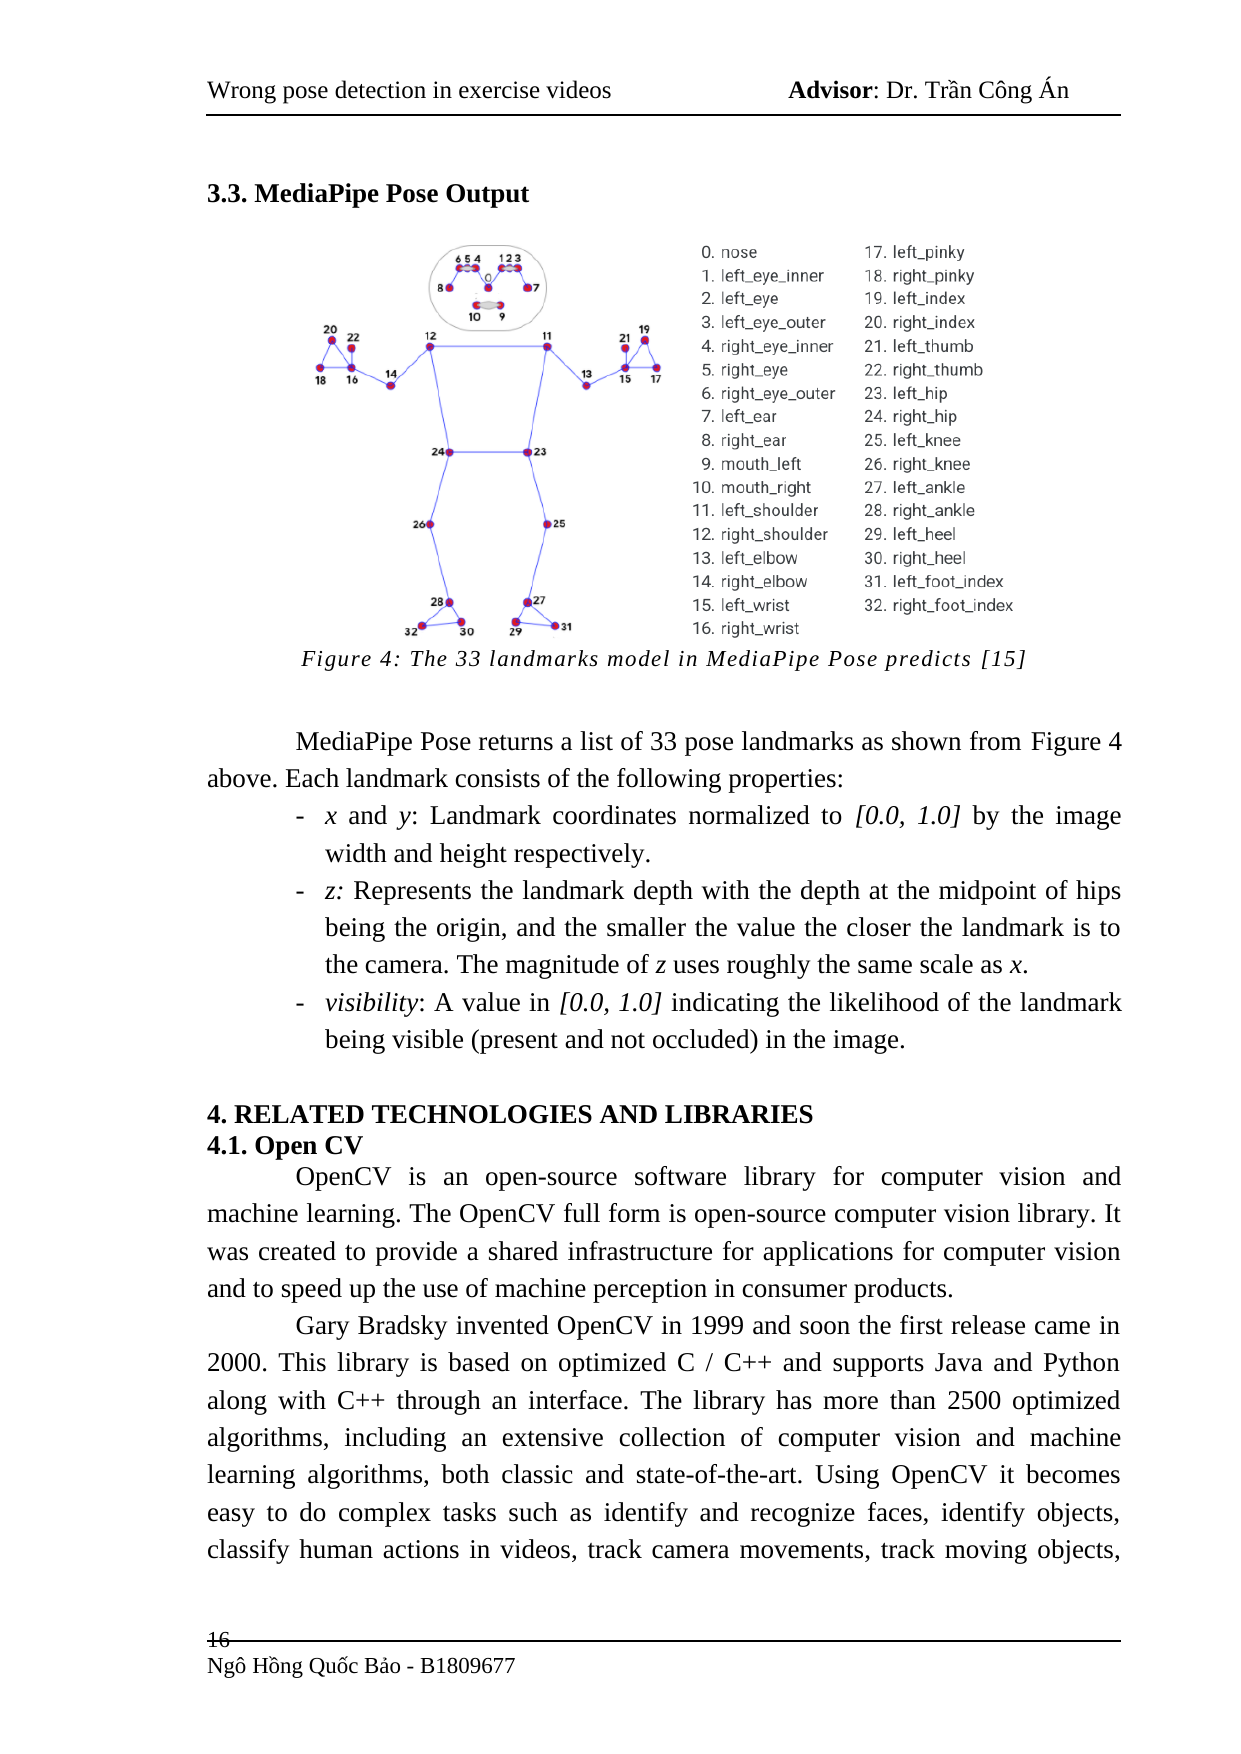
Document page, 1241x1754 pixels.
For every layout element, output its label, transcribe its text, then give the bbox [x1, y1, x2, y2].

list x and y: Landmark coordinates normalized to [0.0, 1.0] by the image width and height respectively. [295, 799, 1122, 868]
text 3.3. MediaPipe Pose Output [207, 177, 1122, 208]
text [207, 1309, 1122, 1564]
list visibility: A value in [0.0, 1.0] indicating the likelihood of the landmark being visible (present and not occluded) in the image. [295, 986, 1122, 1054]
list z: Represents the landmark depth with the depth at the midpoint of hips being the origin, and the smaller the value the closer the landmark is to the camera. The magnitude of z uses roughly the same scale as x. [295, 874, 1122, 980]
text 4.1. Open CV [207, 1129, 1122, 1160]
text OpenCV is an open-source software library for computer vision and machine learning. The OpenCV full form is open-source computer vision library. It was created to provide a shared infrastructure for applications for computer vision and to speed up the use of machine perception in consumer products. [207, 1160, 1122, 1303]
text MediaPipe Pose returns a list of 33 pose landmarks as shown from Figure 4 above. Each landmark consists of the following properties: [207, 725, 1122, 793]
picture [312, 239, 1017, 639]
text 4. RELATED TECHNOLOGIES AND LIBRARIES [207, 1098, 1122, 1129]
